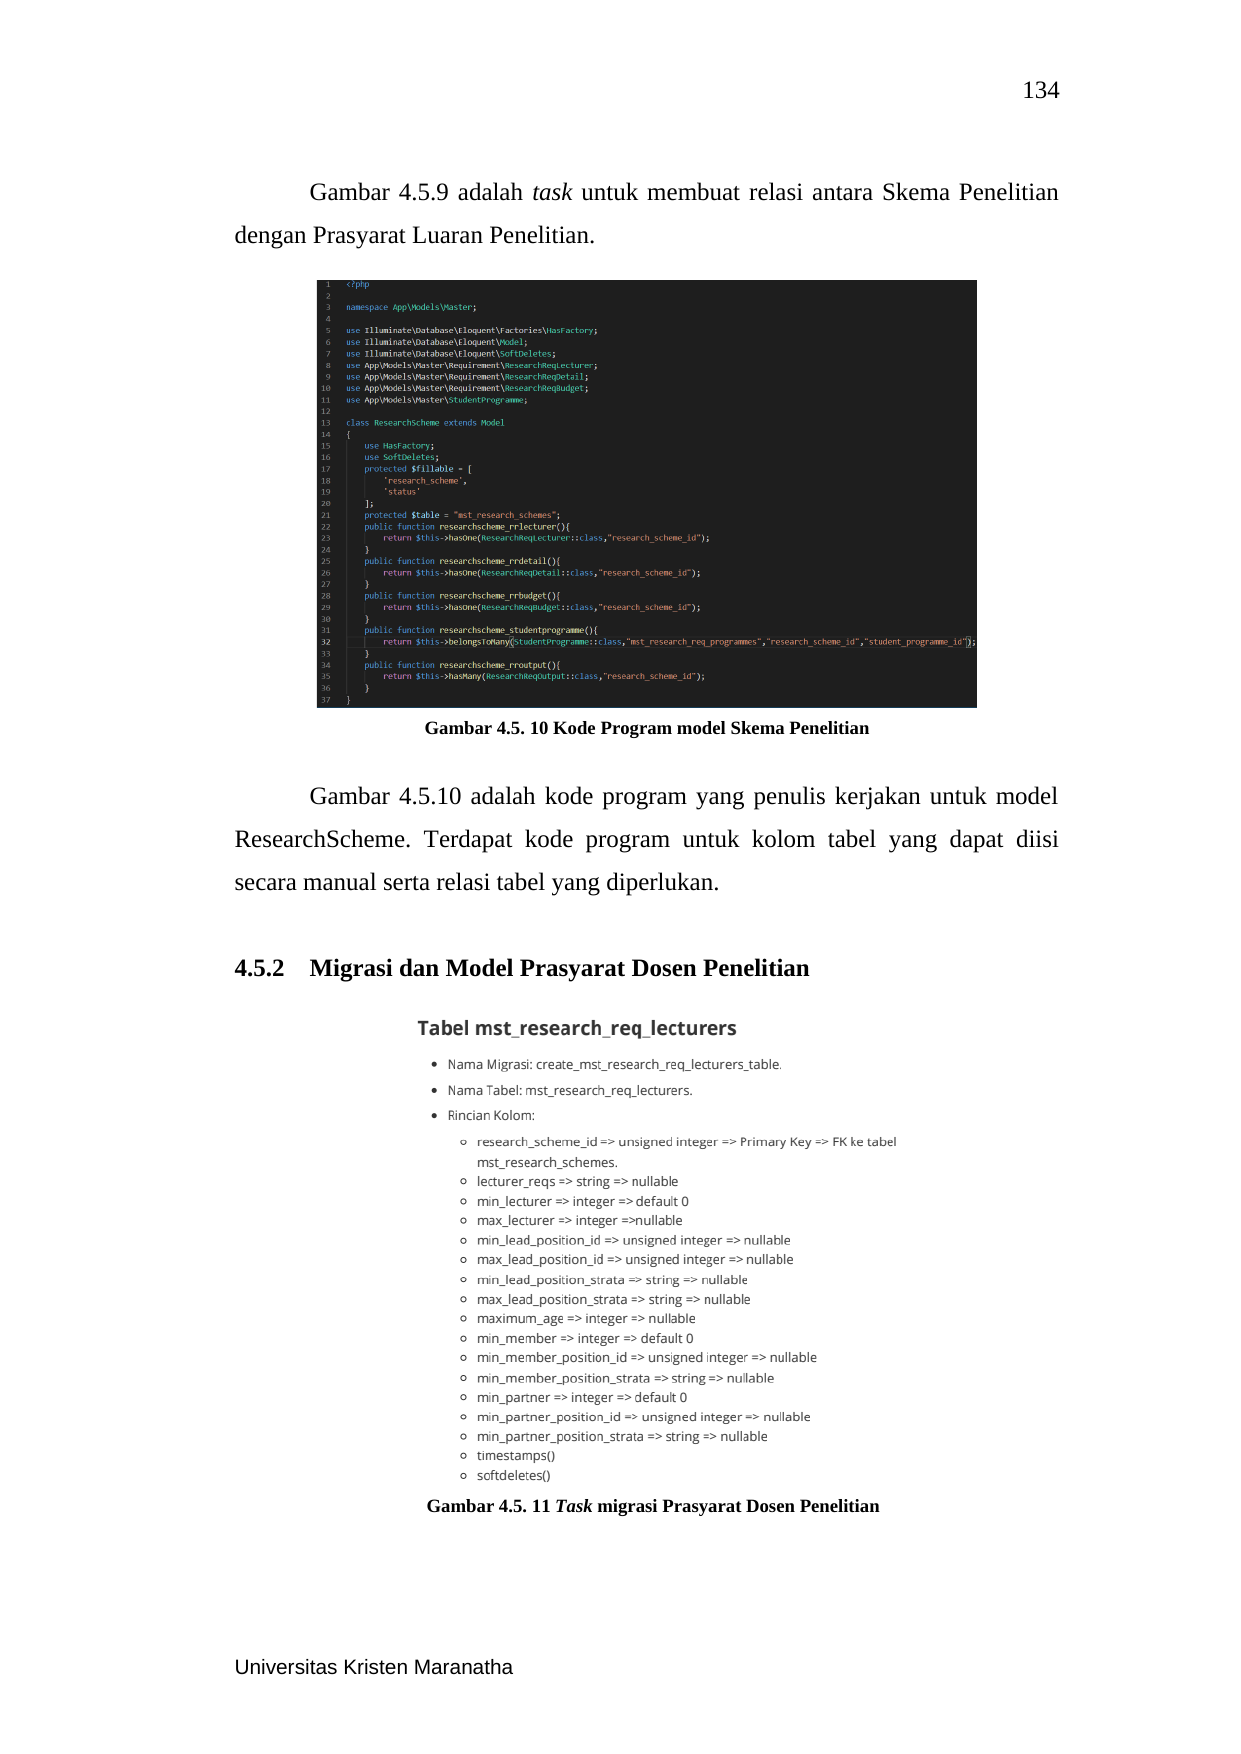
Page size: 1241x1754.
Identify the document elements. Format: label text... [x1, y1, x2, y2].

text Gambar 4.5.9 adalah task untuk membuat relasi antara Skema Penelitian dengan Prasyarat Luaran Penelitian. [234, 177, 1059, 249]
subtitle 4.5.2 Migrasi dan Model Prasyarat Dosen Penelitian [234, 953, 1059, 982]
picture [316, 280, 977, 708]
text Gambar 4.5.10 adalah kode program yang penulis kerjakan untuk model ResearchScheme. Terdapat kode program untuk kolom tabel yang dapat diisi secara manual serta relasi tabel yang diperlukan. [234, 781, 1059, 896]
picture [381, 1003, 926, 1486]
